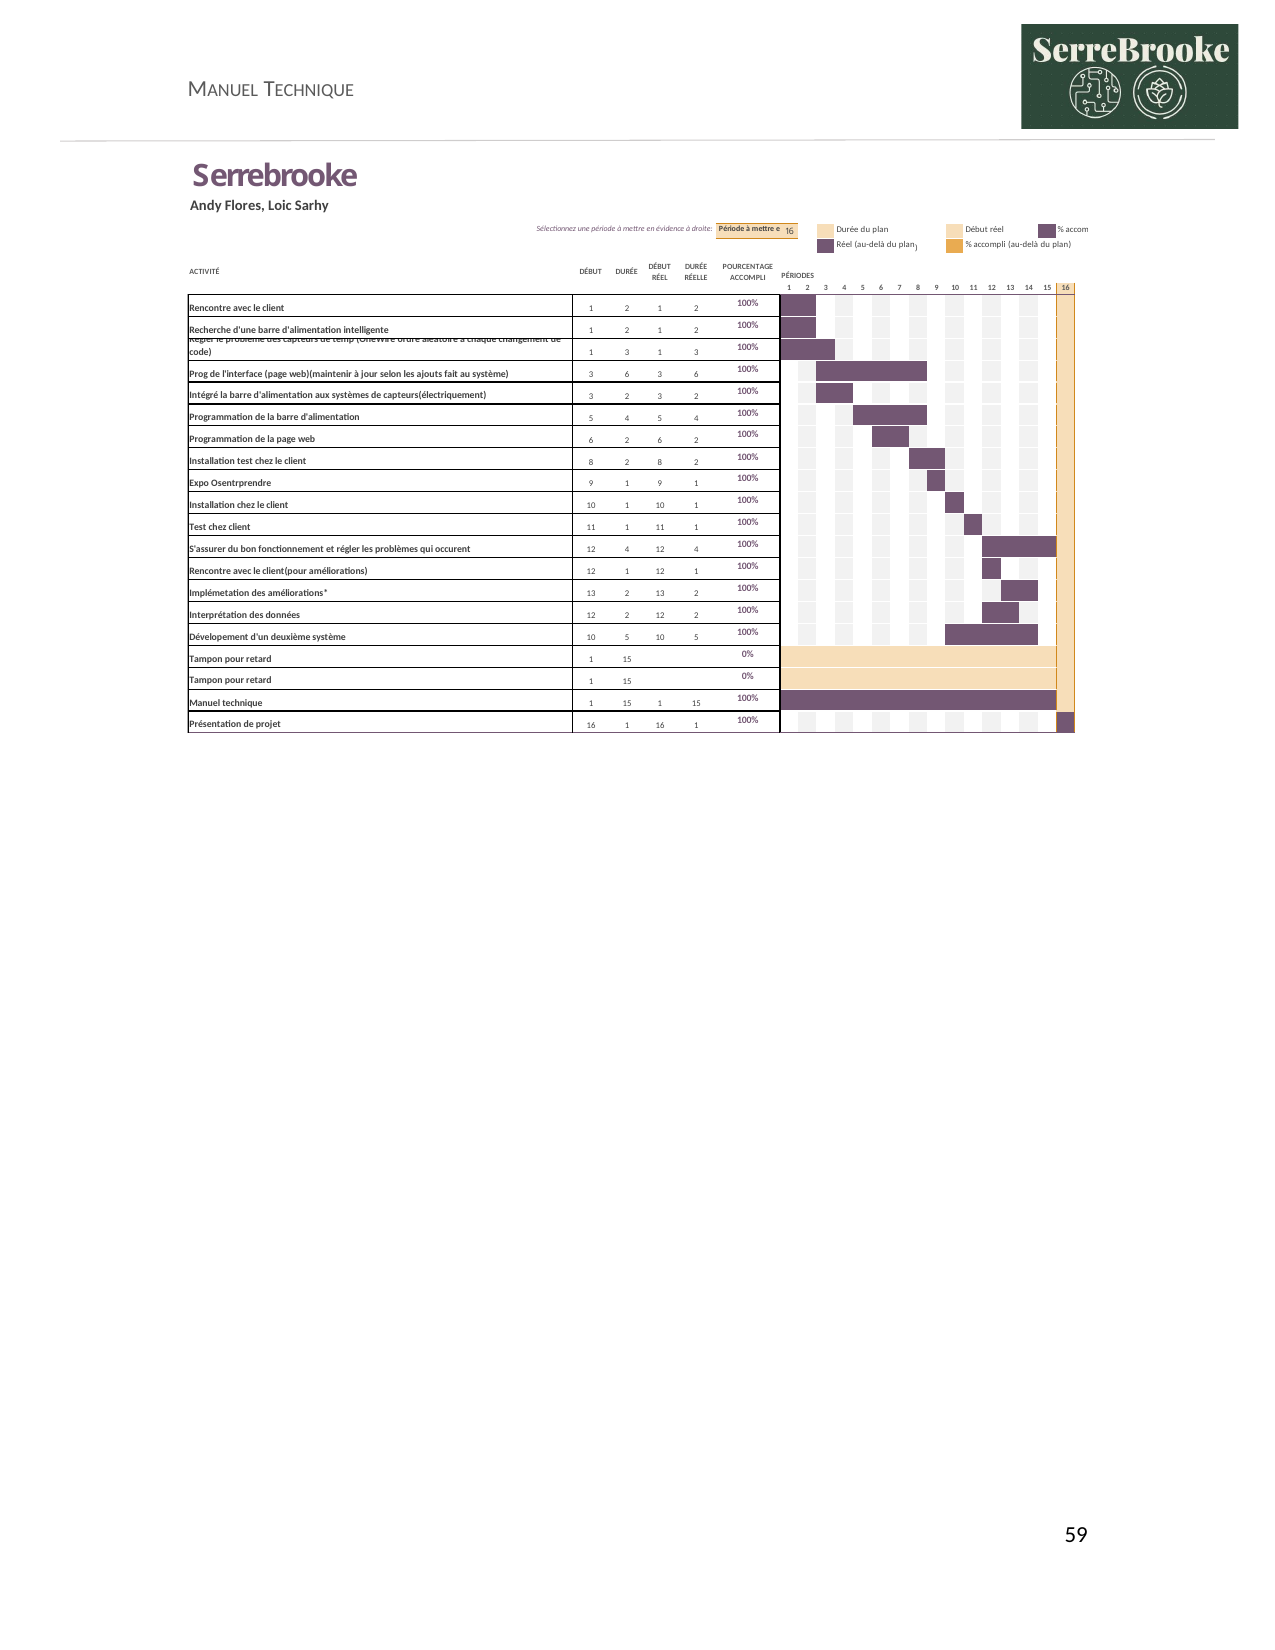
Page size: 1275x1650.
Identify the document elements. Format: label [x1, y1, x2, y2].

picture [1021, 24, 1239, 129]
